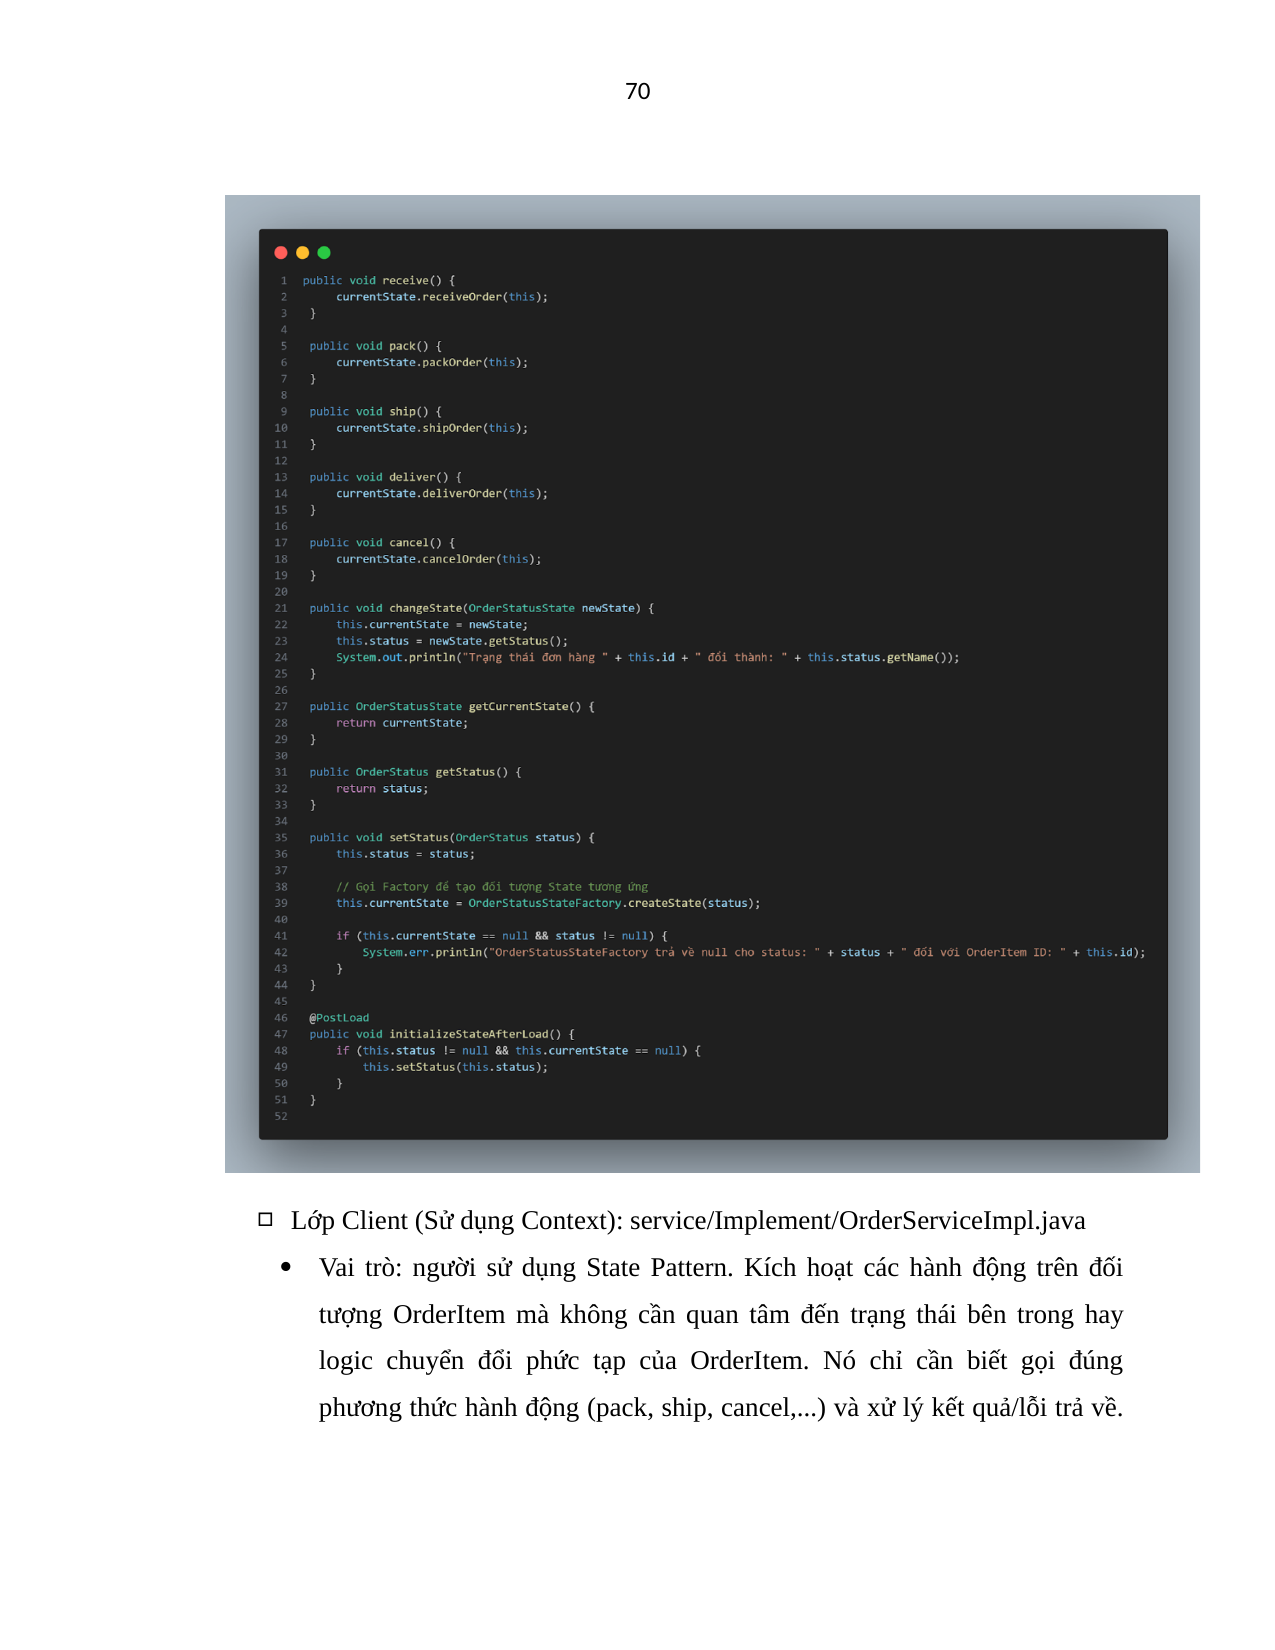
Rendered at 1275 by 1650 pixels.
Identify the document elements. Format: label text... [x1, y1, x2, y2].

picture [225, 195, 1200, 1173]
list Lớp Client (Sử dụng Context): service/Implement/OrderServiceImpl.java [253, 1204, 1125, 1235]
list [281, 1251, 1125, 1422]
